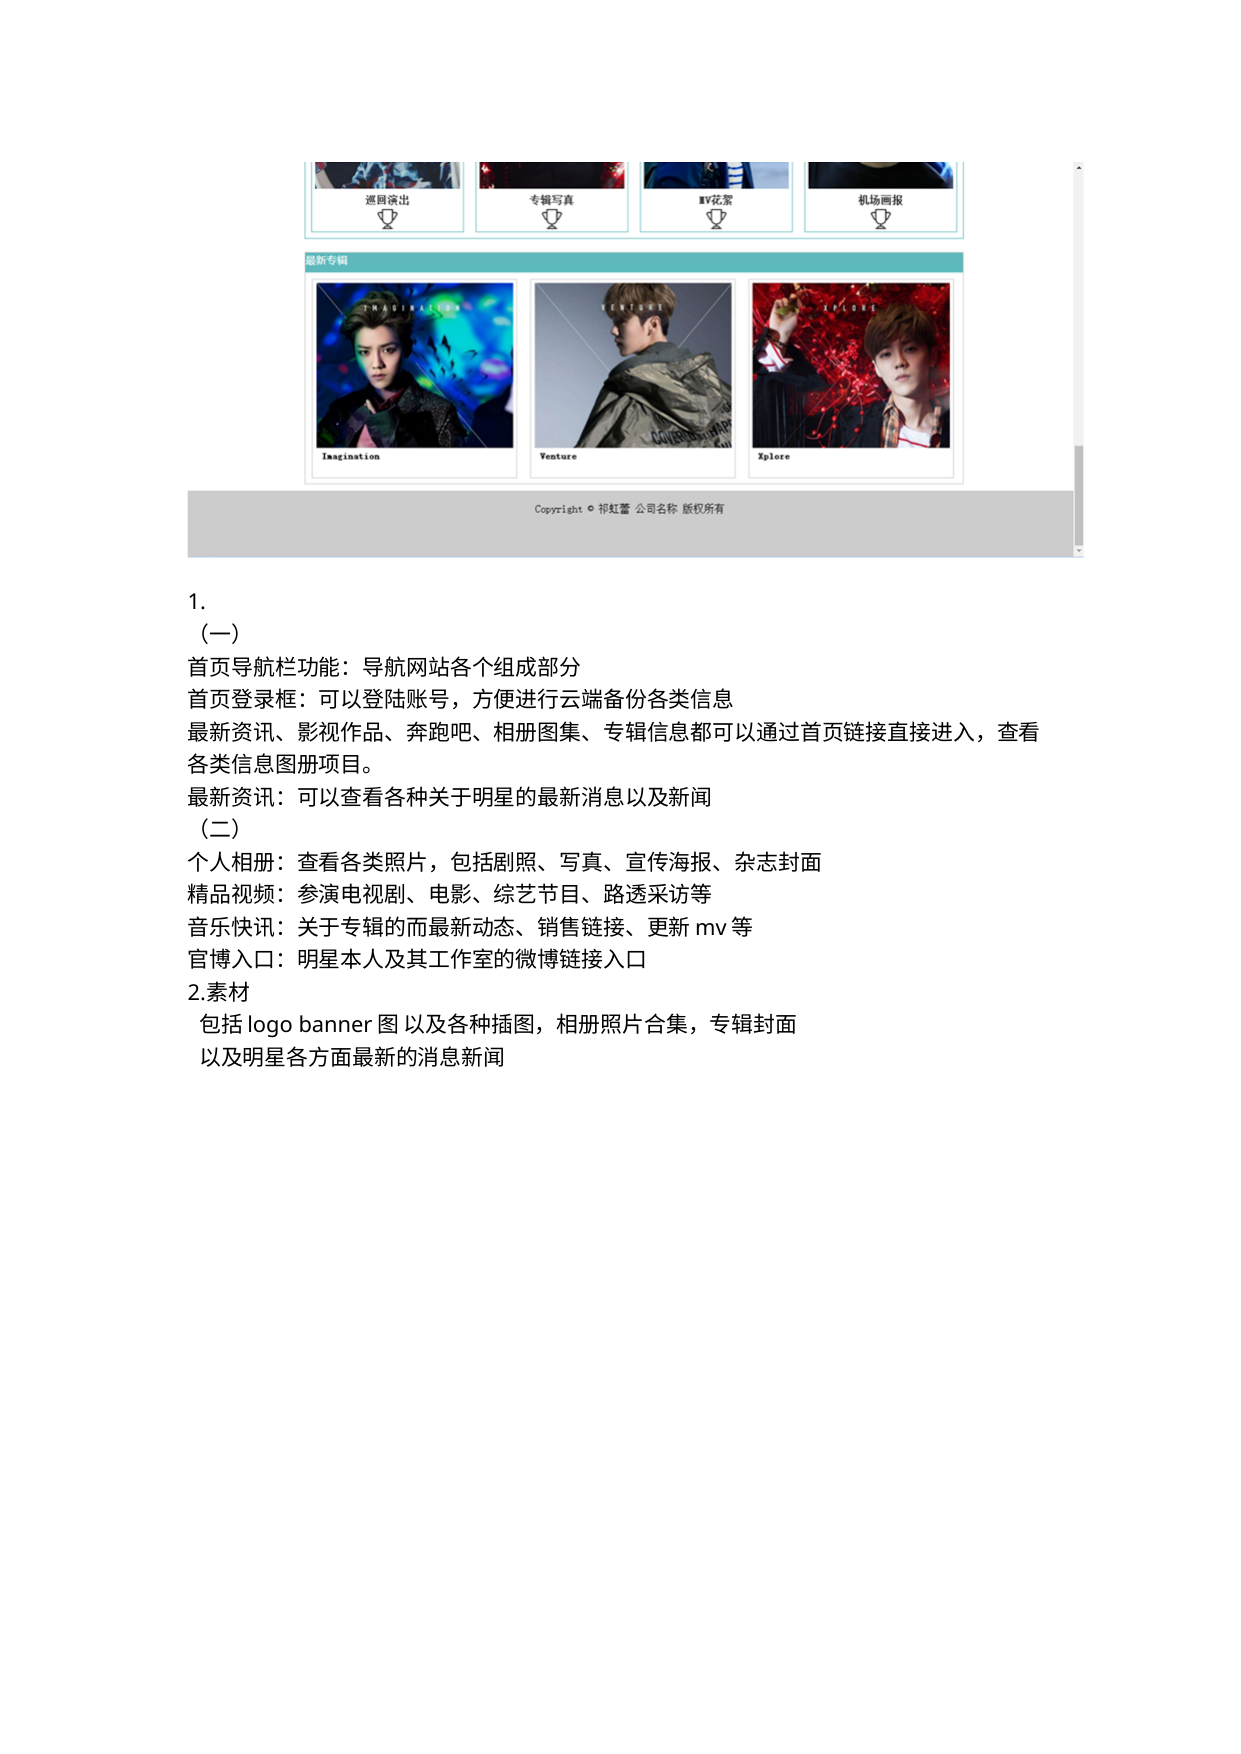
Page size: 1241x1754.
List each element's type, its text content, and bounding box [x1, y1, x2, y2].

text 官博入口：明星本人及其工作室的微博链接入口 [187, 942, 1053, 974]
text （二） [187, 812, 1053, 844]
text 音乐快讯：关于专辑的而最新动态、销售链接、更新mv等 [187, 909, 1053, 942]
text （一） [187, 617, 1053, 649]
text 包括logo banner图 以及各种插图，相册照片合集，专辑封面 [187, 1007, 1053, 1039]
text 最新资讯、影视作品、奔跑吧、相册图集、专辑信息都可以通过首页链接直接进入，查看各类信息图册项目。 [187, 714, 1053, 779]
text 最新资讯：可以查看各种关于明星的最新消息以及新闻 [187, 779, 1053, 812]
text 首页登录框：可以登陆账号，方便进行云端备份各类信息 [187, 682, 1053, 714]
text 以及明星各方面最新的消息新闻 [187, 1039, 1053, 1072]
text 2.素材 [187, 974, 1053, 1007]
picture [187, 162, 1084, 558]
text 个人相册：查看各类照片，包括剧照、写真、宣传海报、杂志封面 [187, 844, 1053, 877]
text 首页导航栏功能：导航网站各个组成部分 [187, 649, 1053, 682]
text 1. [187, 584, 1053, 617]
text 精品视频：参演电视剧、电影、综艺节目、路透采访等 [187, 877, 1053, 909]
